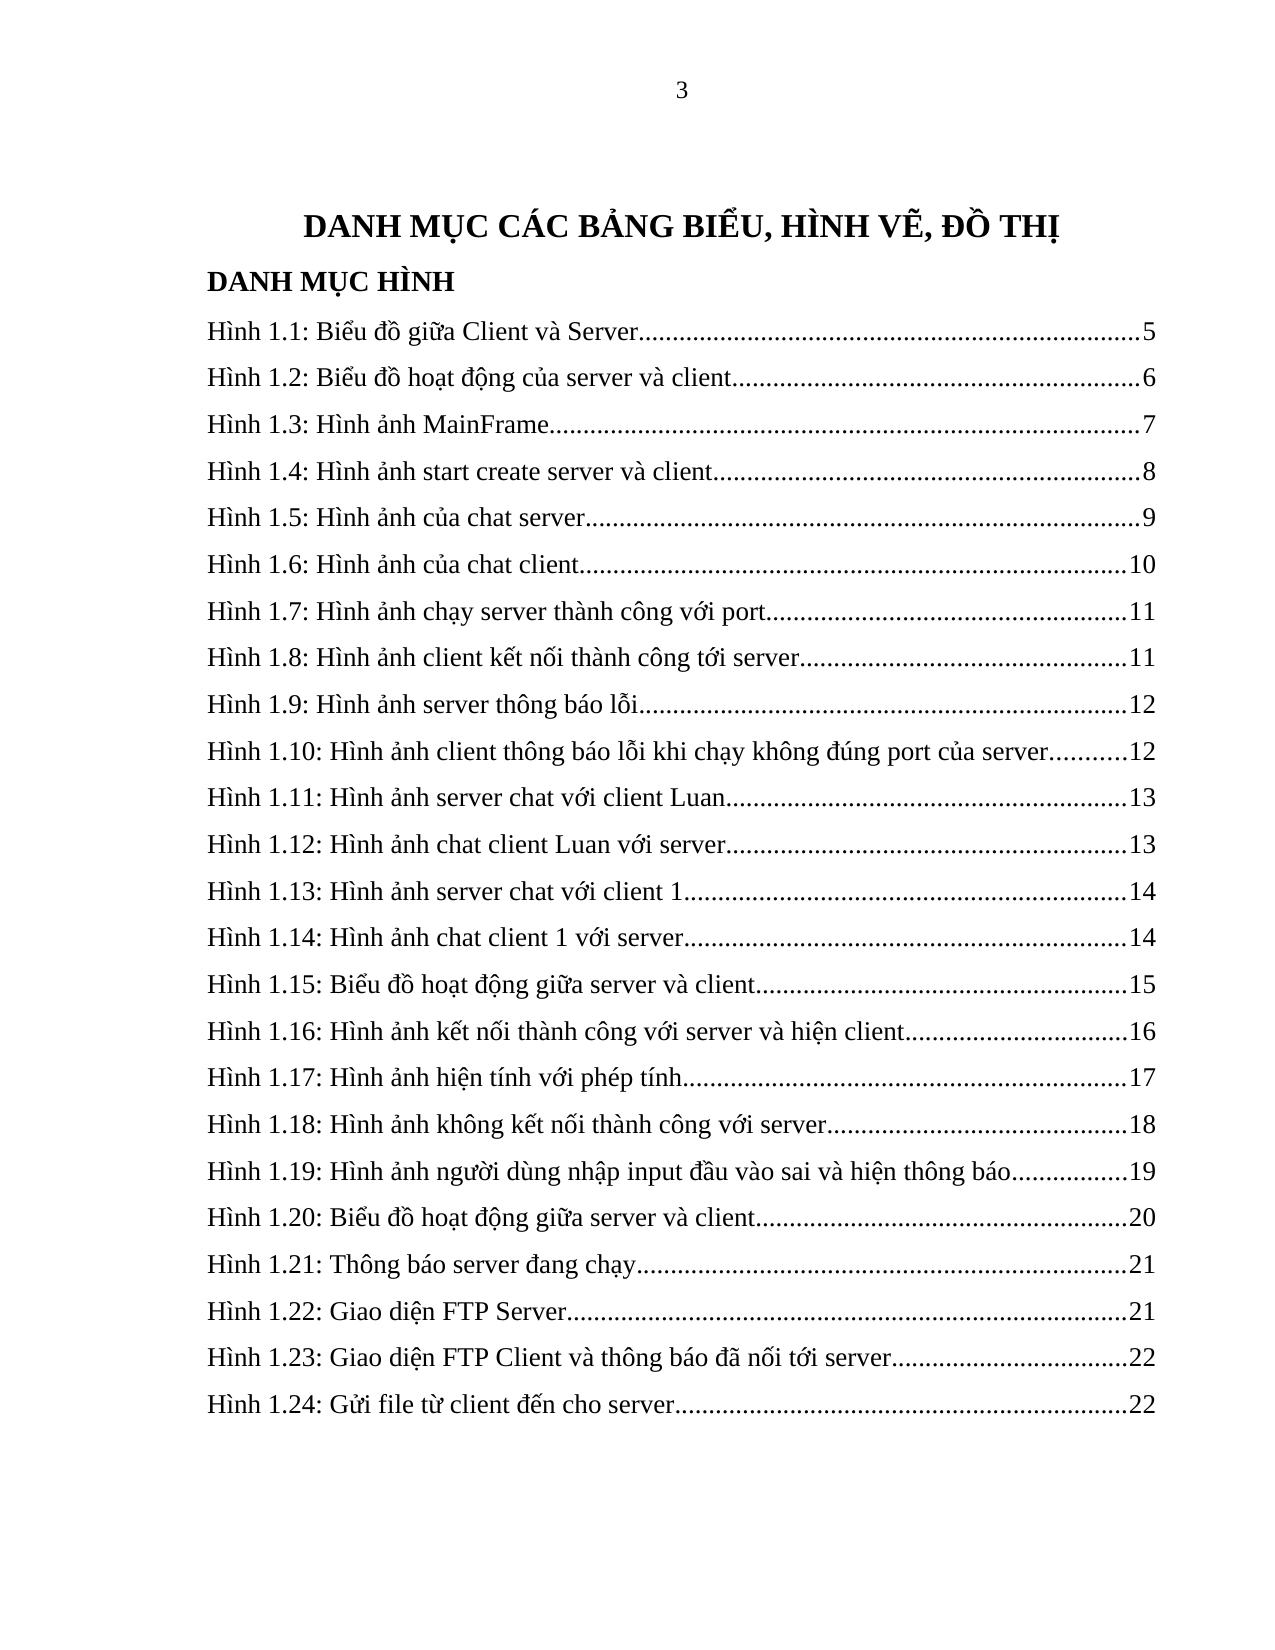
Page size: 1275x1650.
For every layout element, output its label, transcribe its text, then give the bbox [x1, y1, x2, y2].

text Hình 1.15: Biểu đồ hoạt động giữa server và client 15 [207, 968, 1157, 999]
text Hình 1.13: Hình ảnh server chat với client 1 14 [207, 874, 1157, 906]
text DANH MỤC CÁC BẢNG BIỂU, HÌNH VẼ, ĐỒ THỊ [207, 207, 1157, 245]
text Hình 1.24: Gửi file từ client đến cho server 22 [207, 1388, 1157, 1419]
text Hình 1.19: Hình ảnh người dùng nhập input đầu vào sai và hiện thông báo 19 [207, 1154, 1157, 1186]
text Hình 1.20: Biểu đồ hoạt động giữa server và client 20 [207, 1201, 1157, 1232]
text Hình 1.17: Hình ảnh hiện tính với phép tính 17 [207, 1061, 1157, 1092]
text Hình 1.22: Giao diện FTP Server 21 [207, 1294, 1157, 1326]
text Hình 1.9: Hình ảnh server thông báo lỗi 12 [207, 688, 1157, 719]
text Hình 1.3: Hình ảnh MainFrame 7 [207, 408, 1157, 439]
text Hình 1.7: Hình ảnh chạy server thành công với port 11 [207, 594, 1157, 626]
text Hình 1.11: Hình ảnh server chat với client Luan 13 [207, 781, 1157, 812]
text Hình 1.4: Hình ảnh start create server và client 8 [207, 454, 1157, 486]
text Hình 1.21: Thông báo server đang chạy 21 [207, 1248, 1157, 1279]
text Hình 1.8: Hình ảnh client kết nối thành công tới server 11 [207, 641, 1157, 672]
text Hình 1.10: Hình ảnh client thông báo lỗi khi chạy không đúng port của server 12 [207, 734, 1157, 766]
text Hình 1.18: Hình ảnh không kết nối thành công với server 18 [207, 1108, 1157, 1139]
text Hình 1.6: Hình ảnh của chat client 10 [207, 548, 1157, 579]
text Hình 1.23: Giao diện FTP Client và thông báo đã nối tới server 22 [207, 1341, 1157, 1372]
text Hình 1.16: Hình ảnh kết nối thành công với server và hiện client 16 [207, 1014, 1157, 1046]
text Hình 1.14: Hình ảnh chat client 1 với server 14 [207, 921, 1157, 952]
text Hình 1.1: Biểu đồ giữa Client và Server 5 [207, 314, 1157, 346]
text Hình 1.5: Hình ảnh của chat server 9 [207, 501, 1157, 532]
text Hình 1.12: Hình ảnh chat client Luan với server 13 [207, 828, 1157, 859]
text DANH MỤC HÌNH [207, 264, 1157, 298]
text Hình 1.2: Biểu đồ hoạt động của server và client 6 [207, 361, 1157, 392]
